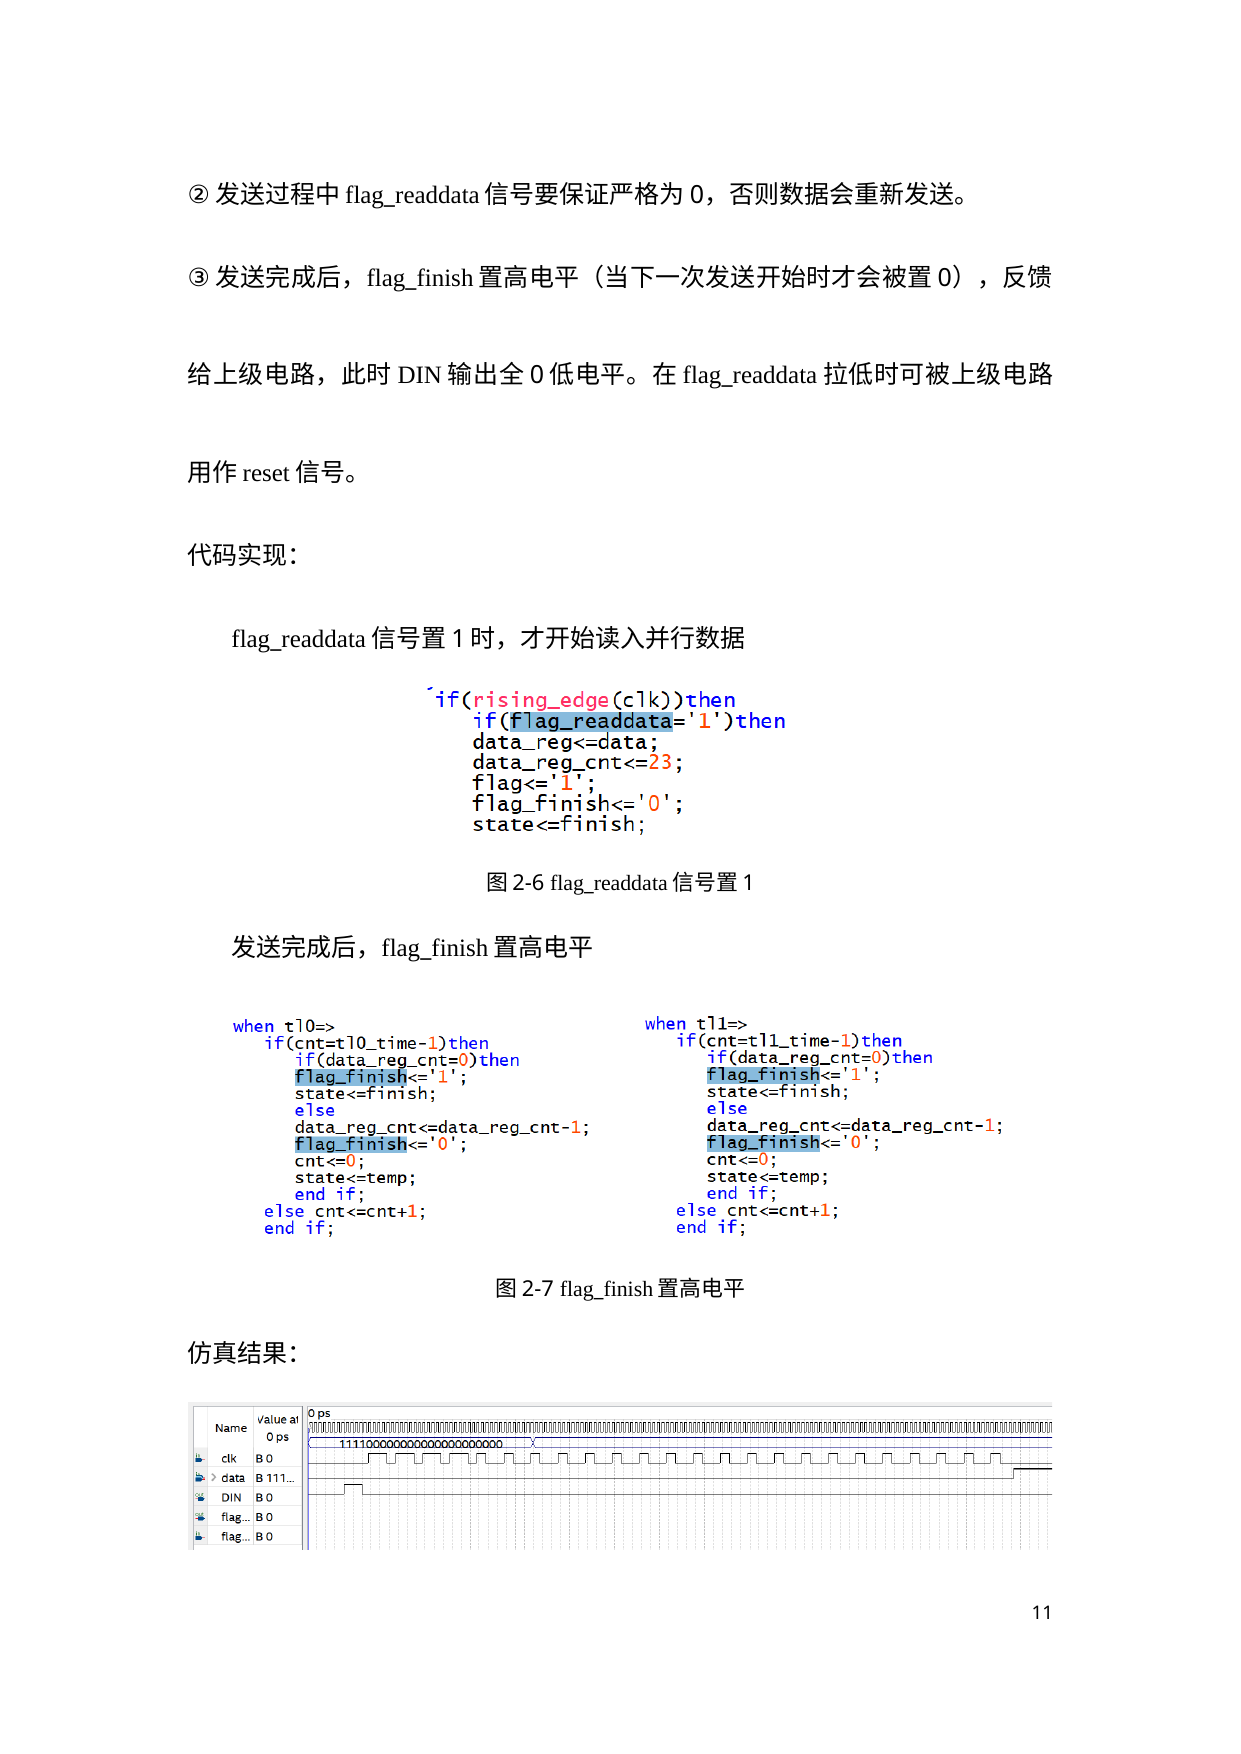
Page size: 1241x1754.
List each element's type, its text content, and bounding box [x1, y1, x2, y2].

picture [427, 687, 813, 847]
text 图2-6 flag_readdata信号置1 [187, 865, 1053, 897]
text 代码实现： [187, 521, 1053, 586]
text ②发送过程中flag_readdata信号要保证严格为0，否则数据会重新发送。 [187, 160, 1053, 225]
text 仿真结果： [187, 1319, 1053, 1384]
text flag_readdata信号置1时，才开始读入并行数据 [187, 604, 1053, 669]
picture [188, 1402, 1053, 1550]
text 图2-7 flag_finish置高电平 [187, 1271, 1053, 1303]
picture [187, 1004, 1031, 1248]
text ③发送完成后，flag_finish置高电平（当下一次发送开始时才会被置0），反馈给上级电路，此时DIN输出全0低电平。在flag_readdata拉低时可被上级电路用作reset信号。 [187, 243, 1053, 503]
text 发送完成后，flag_finish置高电平 [187, 913, 1053, 978]
